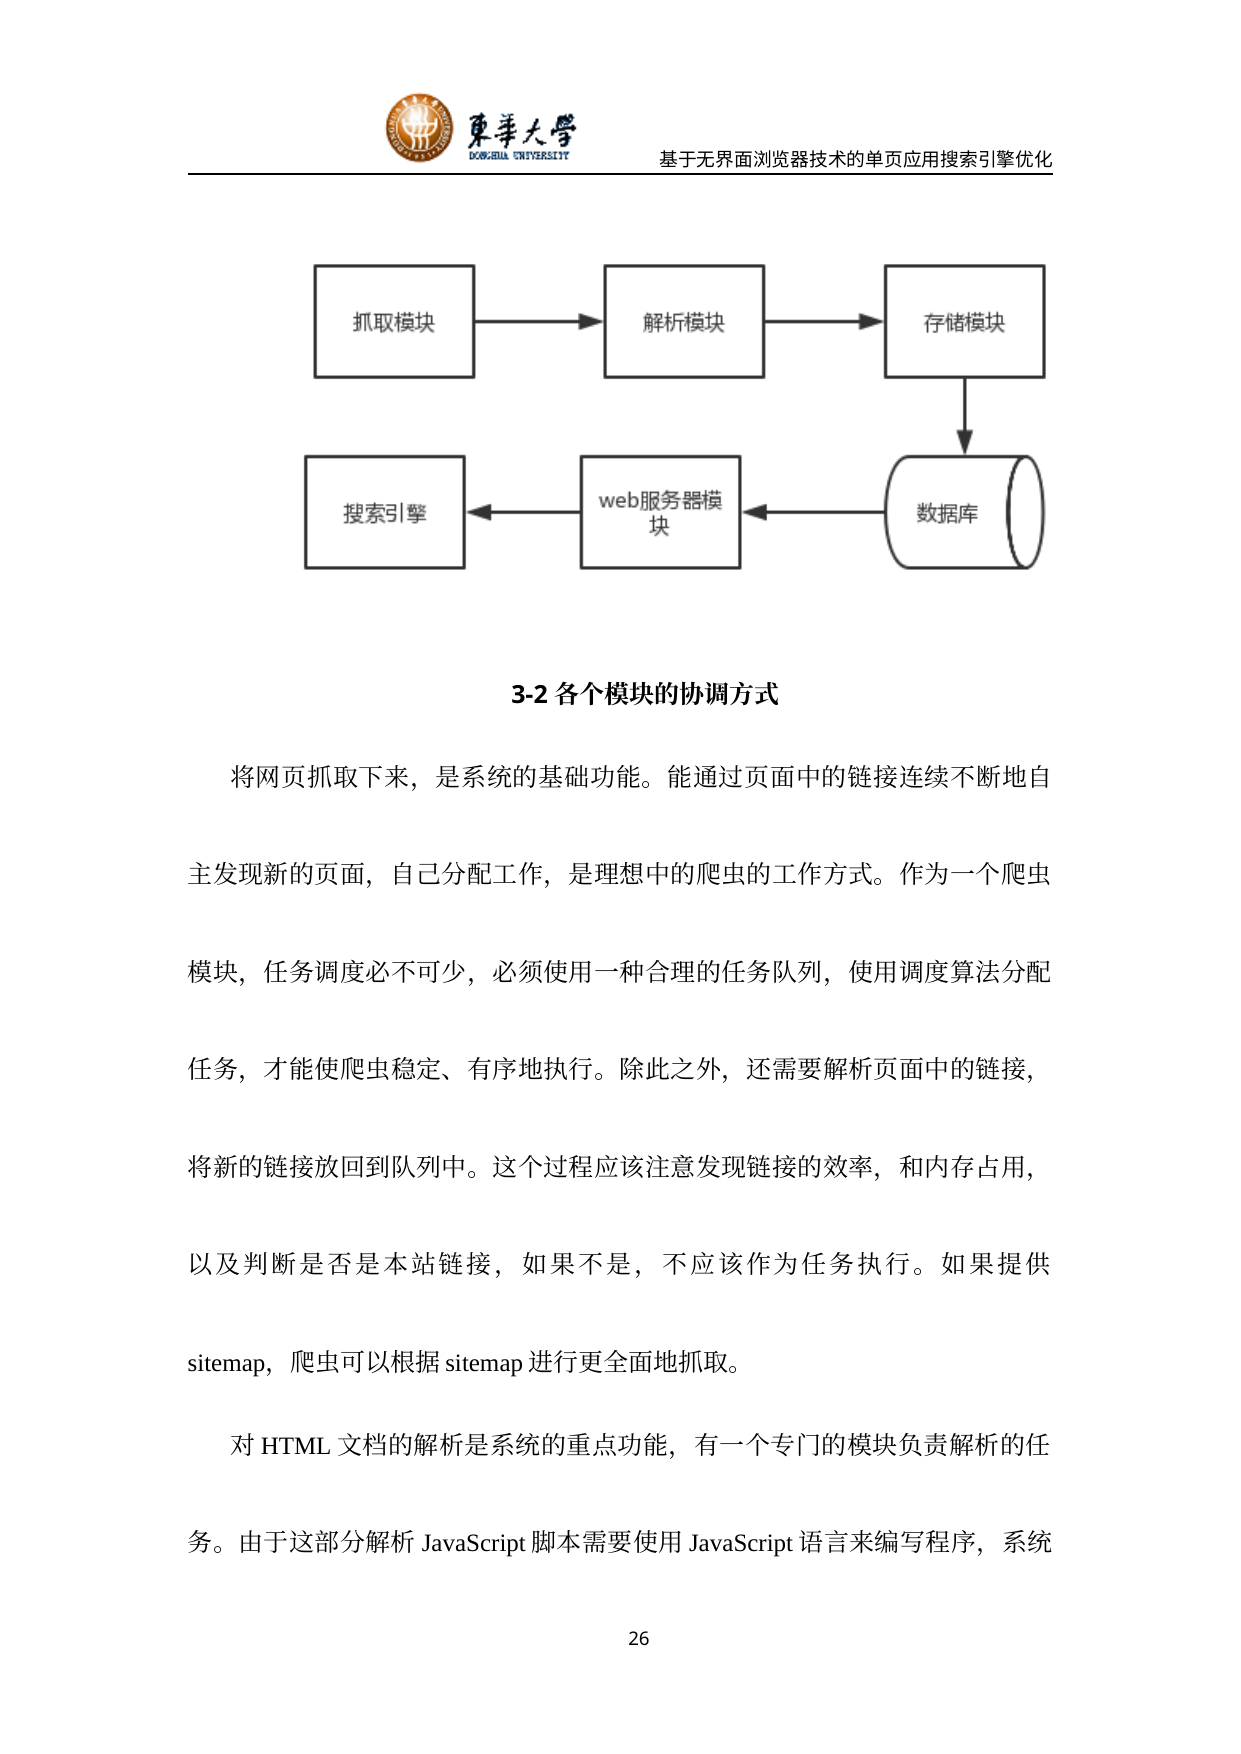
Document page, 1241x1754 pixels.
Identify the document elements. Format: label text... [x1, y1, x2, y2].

text 3-2 各个模块的协调方式 [187, 660, 1053, 725]
picture [230, 190, 1095, 619]
text 将网页抓取下来，是系统的基础功能。能通过页面中的链接连续不断地自主发现新的页面，自己分配工作，是理想中的爬虫的工作方式。作为一个爬虫模块，任务调度必不可少，必须使用一种合理的任务队列，使用调度算法分配任务，才能使爬虫稳定、有序地执行。除此之外，还需要解析页面中的链接，将新的链接放回到队列中。这个过程应该注意发现链接的效率，和内存占用，以及判断是否是本站链接，如果不是，不应该作为任务执行。如果提供sitemap，爬虫可以根据sitemap进行更全面地抓取。 [187, 743, 1053, 1393]
picture [382, 88, 581, 166]
